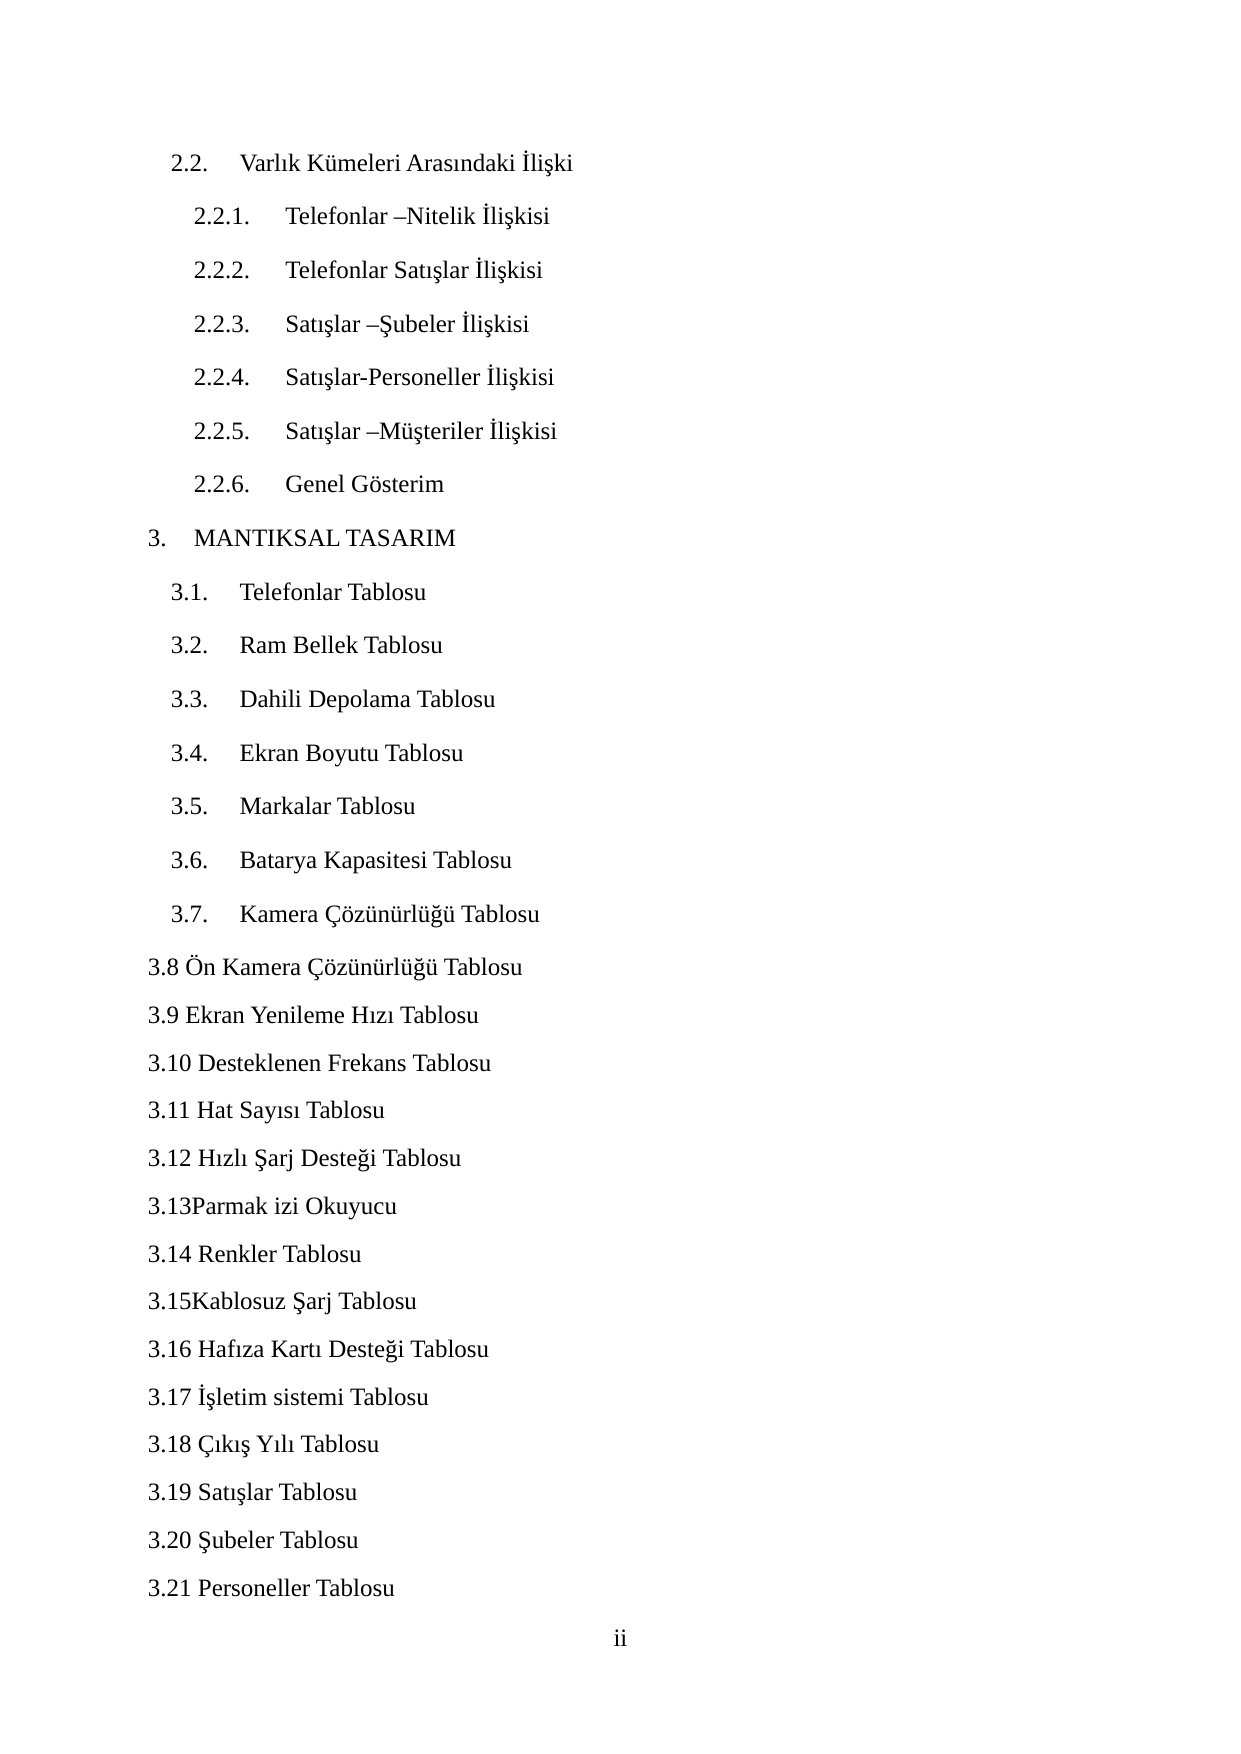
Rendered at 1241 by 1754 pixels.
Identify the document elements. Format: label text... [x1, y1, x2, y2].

text 3.3. Dahili Depolama Tablosu [171, 684, 1092, 713]
text 3.2. Ram Bellek Tablosu [171, 631, 1092, 659]
text 3.10 Desteklenen Frekans Tablosu [148, 1048, 1092, 1077]
text 2.2.2. Telefonlar Satışlar İlişkisi [193, 255, 1092, 284]
text 2.2.5. Satışlar –Müşteriler İlişkisi [193, 416, 1092, 445]
text 3.1. Telefonlar Tablosu [171, 577, 1092, 606]
text 3.6. Batarya Kapasitesi Tablosu [171, 845, 1092, 874]
text 3.11 Hat Sayısı Tablosu [148, 1096, 1092, 1124]
text 3.12 Hızlı Şarj Desteği Tablosu [148, 1143, 1092, 1172]
text 3.20 Şubeler Tablosu [148, 1525, 1092, 1554]
text 3.4. Ekran Boyutu Tablosu [171, 738, 1092, 767]
text 3.13Parmak izi Okuyucu [148, 1191, 1092, 1220]
text 2.2.6. Genel Gösterim [193, 469, 1092, 498]
text 3.5. Markalar Tablosu [171, 791, 1092, 820]
text 3.21 Personeller Tablosu [148, 1573, 1092, 1601]
text 3.18 Çıkış Yılı Tablosu [148, 1429, 1092, 1458]
text 3.17 İşletim sistemi Tablosu [148, 1382, 1092, 1411]
text 3.9 Ekran Yenileme Hızı Tablosu [148, 1000, 1092, 1029]
text 3.7. Kamera Çözünürlüğü Tablosu [171, 899, 1092, 927]
text 3.15Kablosuz Şarj Tablosu [148, 1286, 1092, 1315]
text 2.2.4. Satışlar-Personeller İlişkisi [193, 362, 1092, 391]
text 2.2.3. Satışlar –Şubeler İlişkisi [193, 309, 1092, 337]
text 2.2.1. Telefonlar –Nitelik İlişkisi [193, 201, 1092, 230]
text 3.14 Renkler Tablosu [148, 1239, 1092, 1267]
text 3.8 Ön Kamera Çözünürlüğü Tablosu [148, 952, 1092, 981]
text 3.16 Hafıza Kartı Desteği Tablosu [148, 1334, 1092, 1363]
text 3.19 Satışlar Tablosu [148, 1477, 1092, 1506]
text 2.2. Varlık Kümeleri Arasındaki İlişki [171, 148, 1092, 176]
text 3. MANTIKSAL TASARIM [148, 523, 1092, 552]
